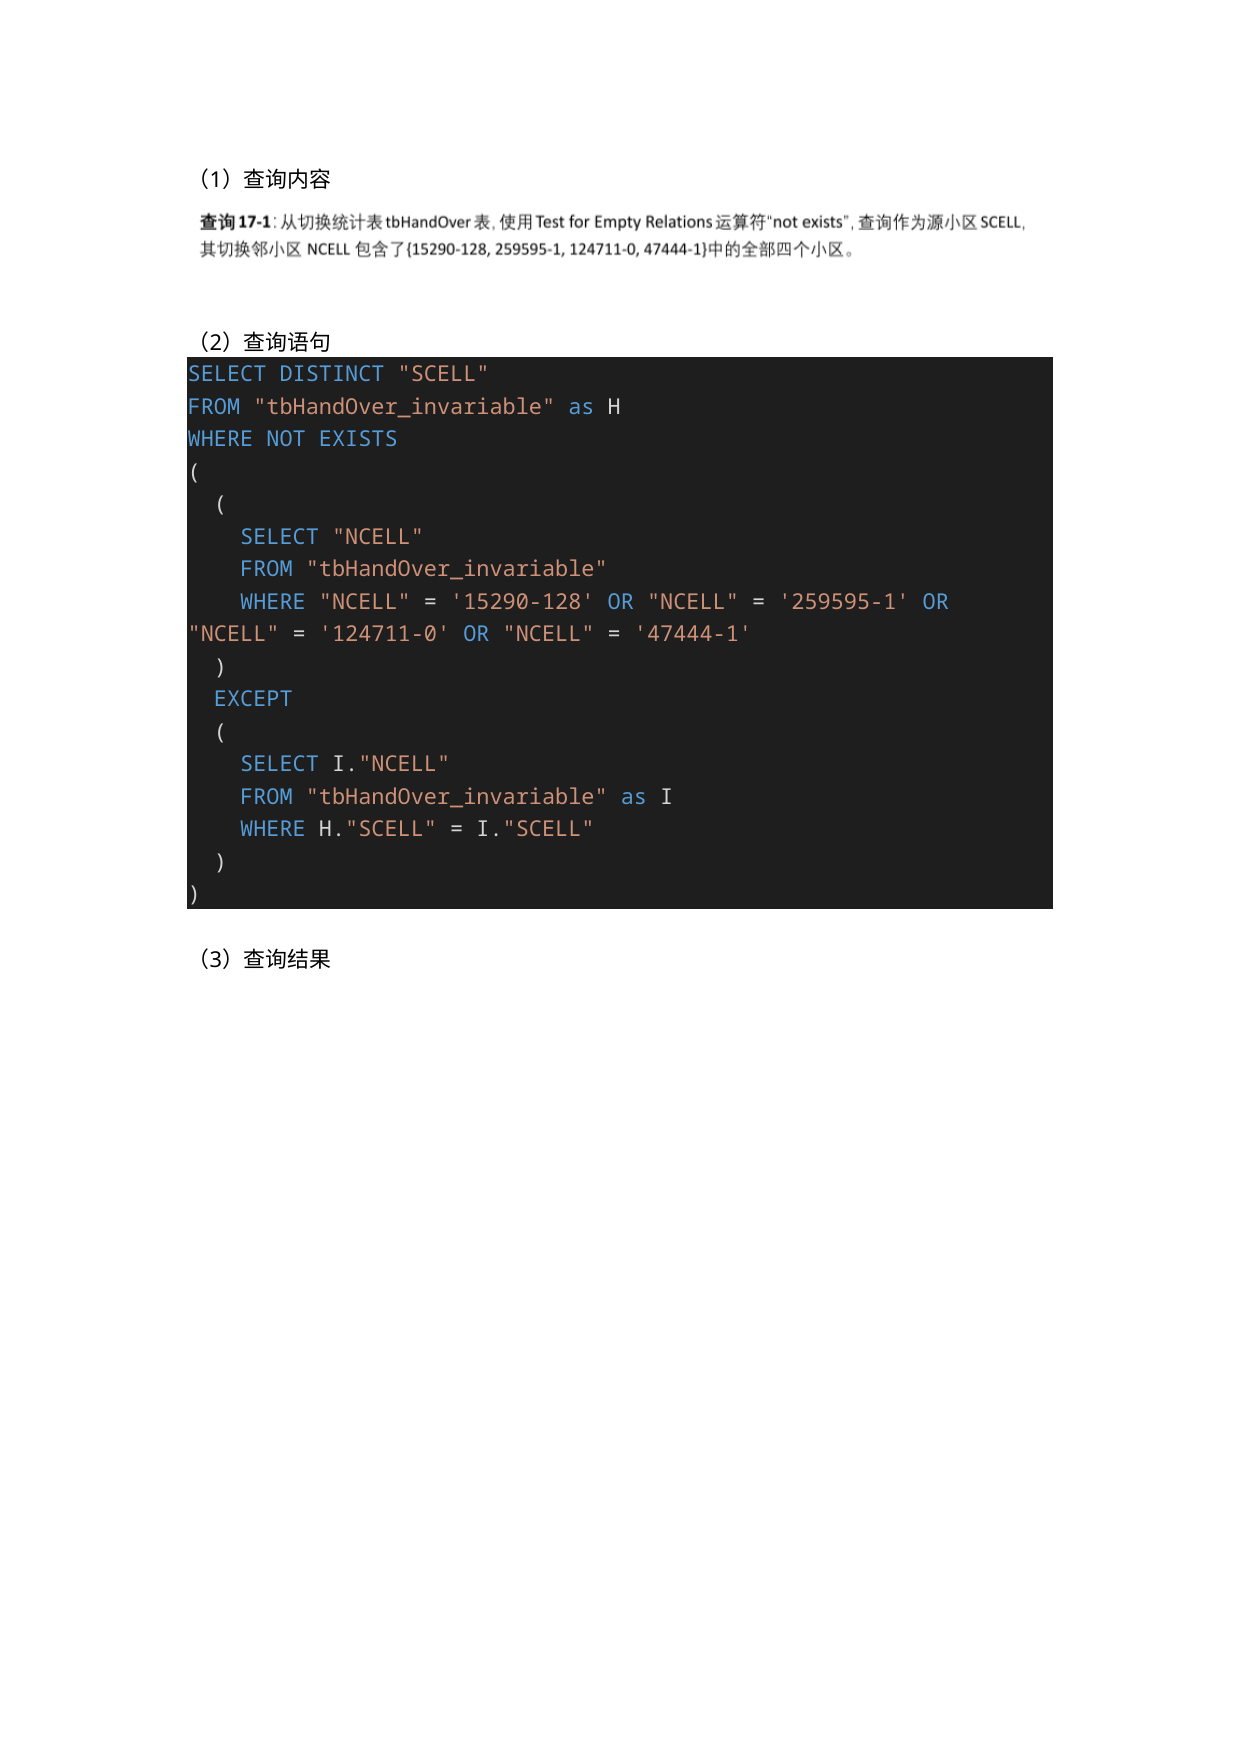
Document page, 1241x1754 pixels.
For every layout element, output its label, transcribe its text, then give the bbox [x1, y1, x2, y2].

picture [187, 194, 1053, 265]
text ( [187, 714, 1053, 747]
text FROM "tbHandOver_invariable" as I [187, 779, 1053, 812]
text （2）查询语句 [187, 324, 1053, 357]
text （3）查询结果 [187, 942, 1053, 974]
text SELECT "NCELL" [187, 519, 1053, 552]
text WHERE NOT EXISTS [187, 422, 1053, 454]
text SELECT I."NCELL" [187, 747, 1053, 779]
text FROM "tbHandOver_invariable" as H [187, 389, 1053, 422]
text SELECT DISTINCT "SCELL" [187, 357, 1053, 389]
text ) [187, 649, 1053, 682]
text FROM "tbHandOver_invariable" [187, 552, 1053, 584]
text WHERE H."SCELL" = I."SCELL" [187, 812, 1053, 844]
text （1）查询内容 [187, 162, 1053, 194]
text EXCEPT [187, 682, 1053, 714]
text ) [187, 877, 1053, 909]
text ( [187, 487, 1053, 519]
text ( [187, 454, 1053, 487]
text WHERE "NCELL" = '15290-128' OR "NCELL" = '259595-1' OR "NCELL" = '124711-0' OR "NCELL" = '47444-1' [187, 584, 1053, 649]
text ) [187, 844, 1053, 877]
